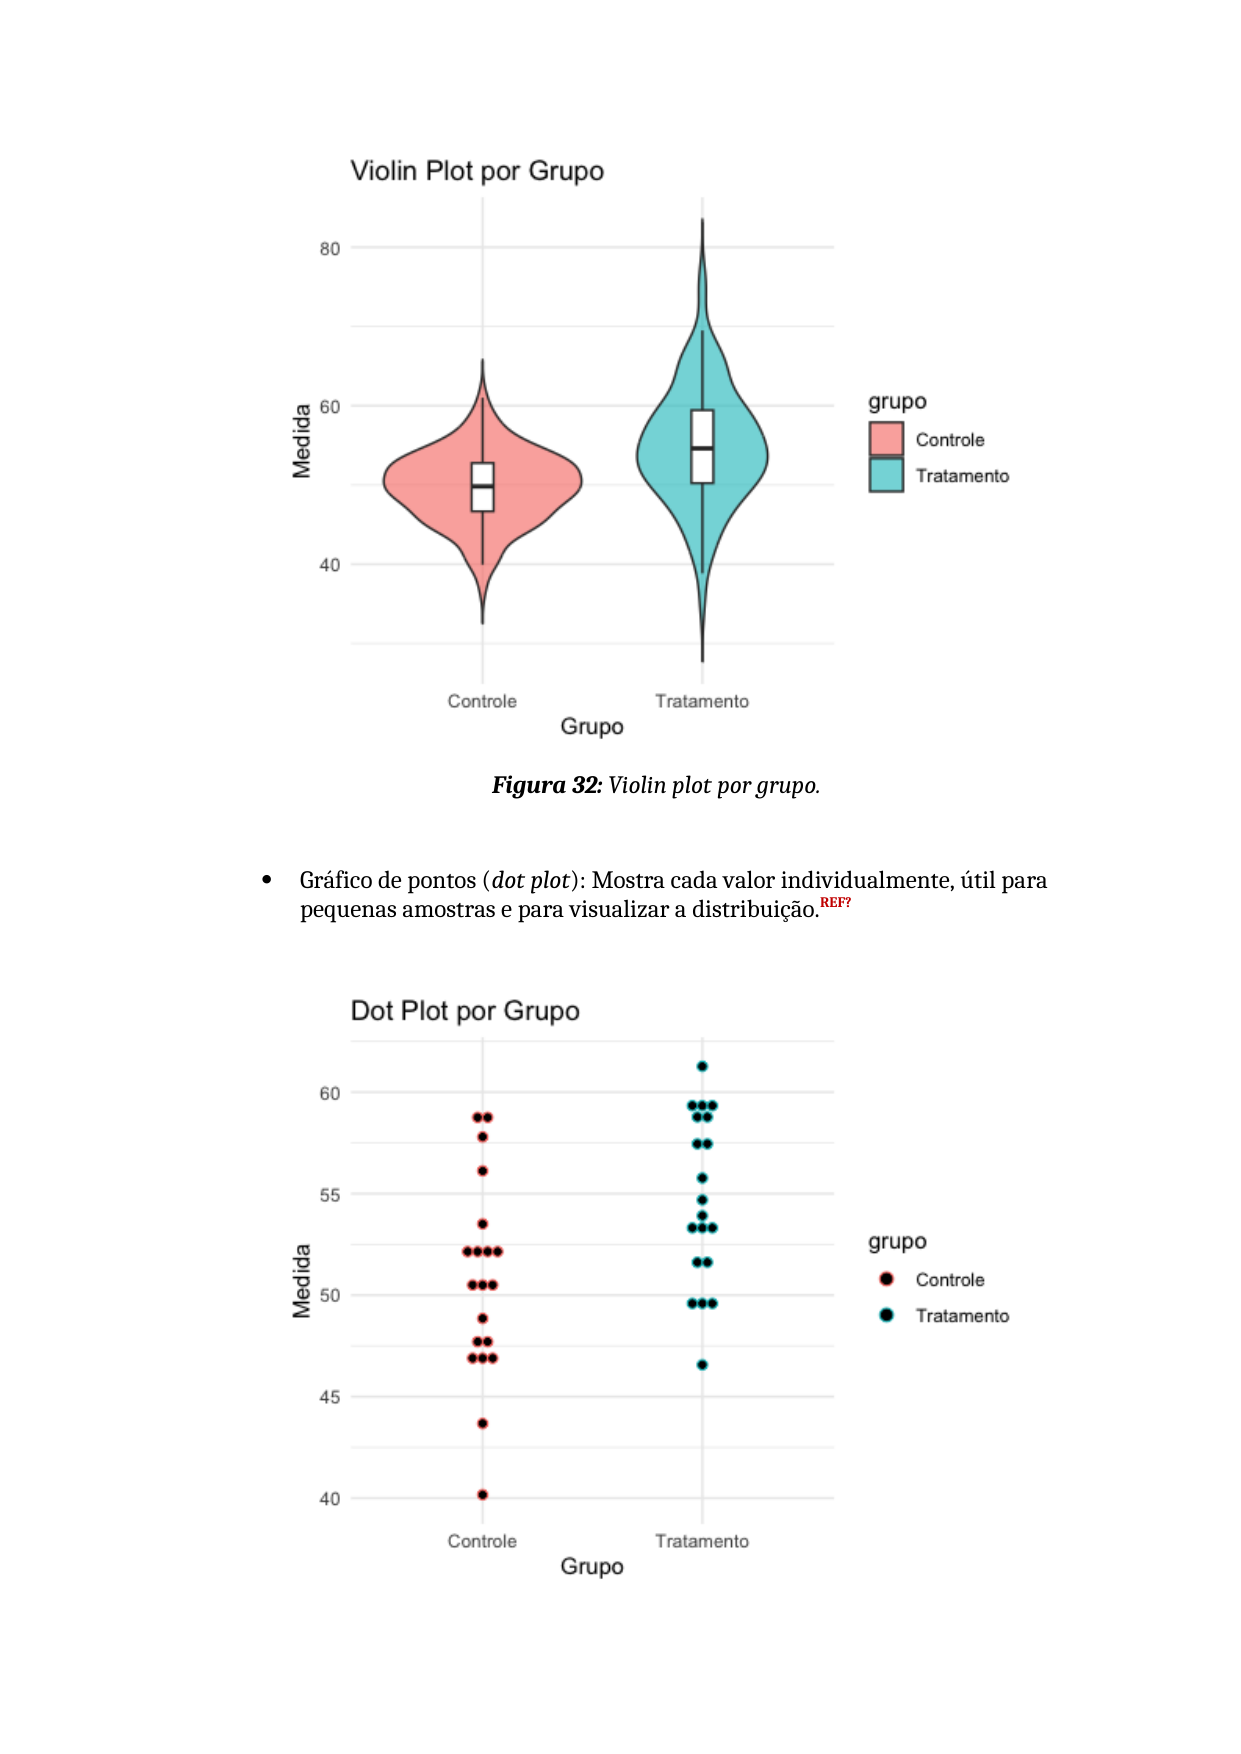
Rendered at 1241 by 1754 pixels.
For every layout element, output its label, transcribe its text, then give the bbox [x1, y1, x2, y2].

text Figura : Violin plot por grupo. [225, 771, 1090, 799]
picture [282, 150, 1033, 750]
picture [282, 989, 1033, 1590]
list Gráfico de pontos (dot plot): Mostra cada valor individualmente, útil para pequenas amostras e para visualizar a distribuição.REF? [262, 866, 1090, 923]
